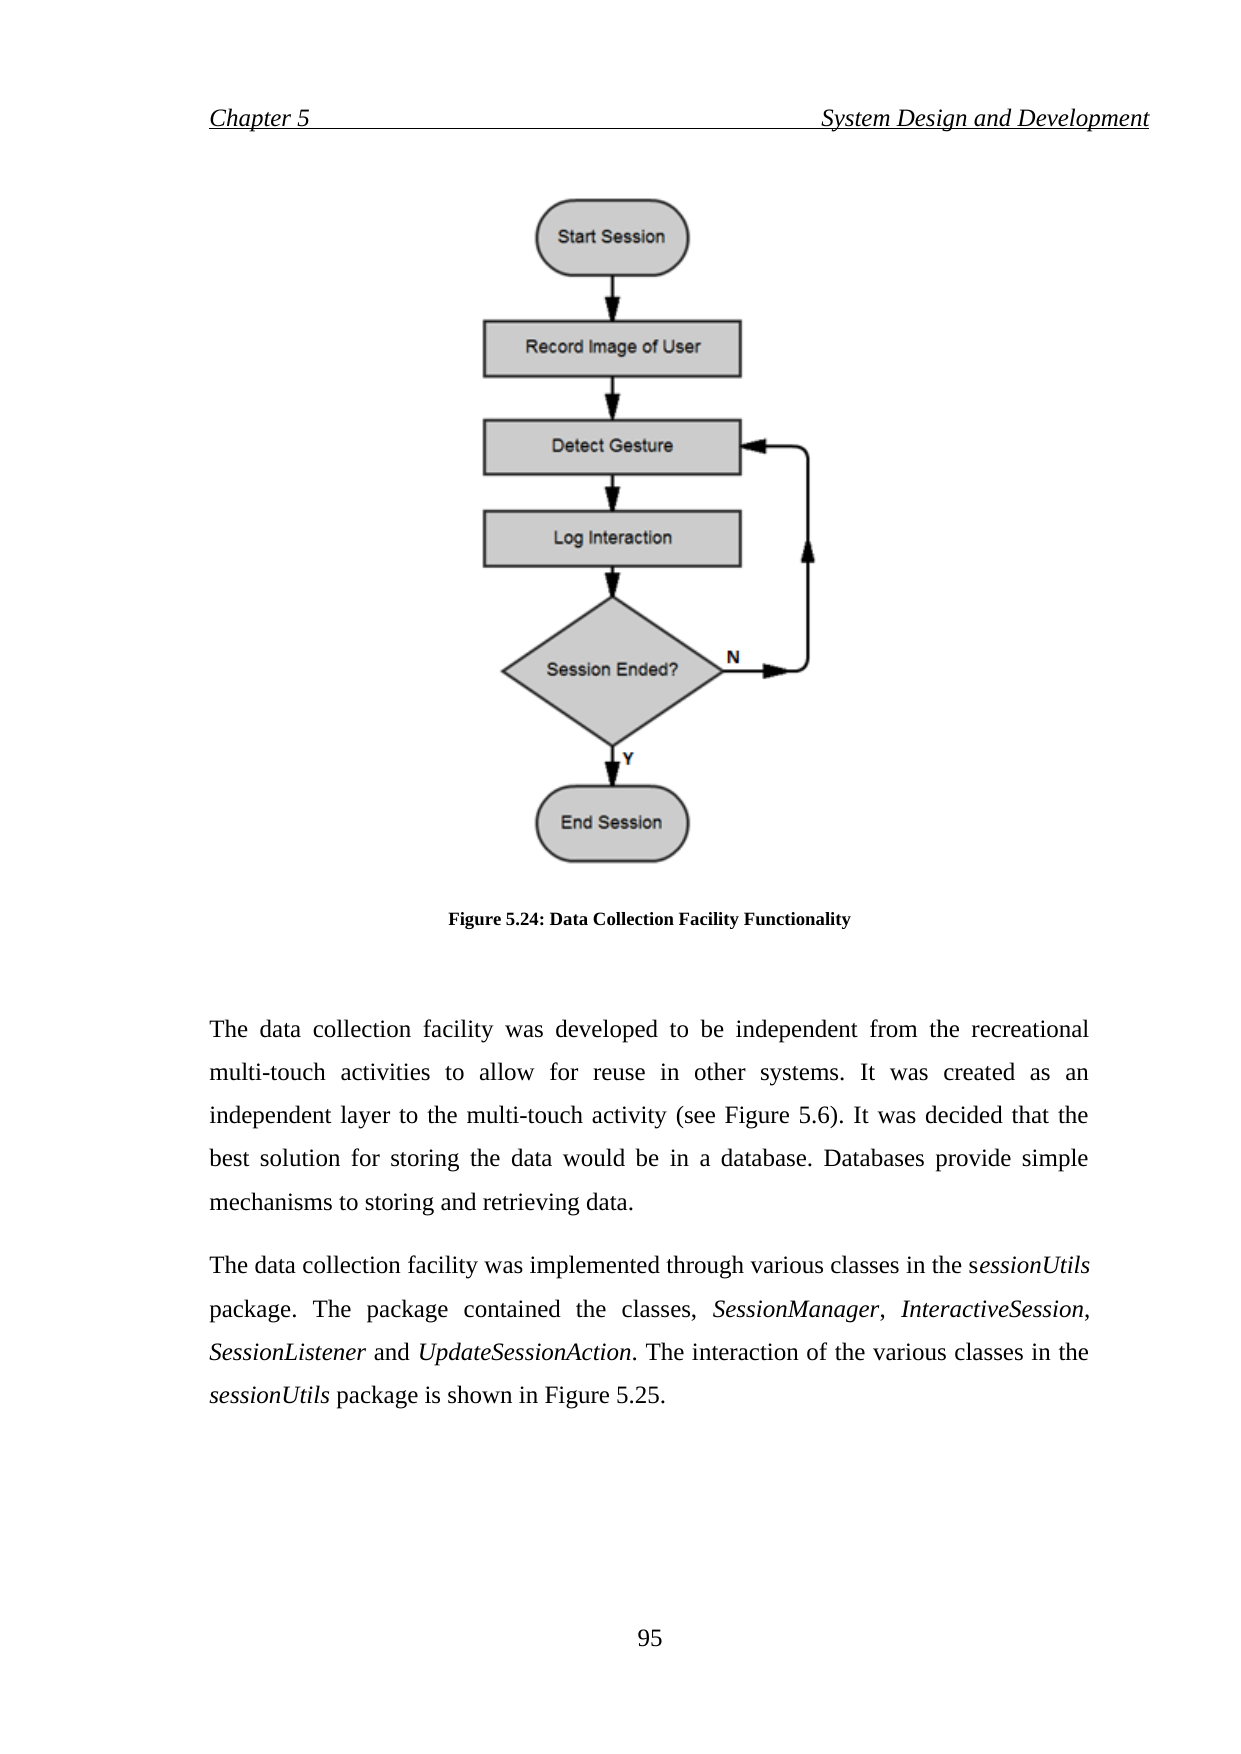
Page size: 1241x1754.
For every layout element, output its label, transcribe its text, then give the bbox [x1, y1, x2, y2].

text Figure 5.24: Data Collection Facility Functionality [209, 908, 1090, 929]
text The data collection facility was developed to be independent from the recreational multi-touch activities to allow for reuse in other systems. It was created as an independent layer to the multi-touch activity (see Figure 5.6). It was decided that the best solution for storing the data would be in a database. Databases provide simple mechanisms to storing and retrieving data. [209, 1014, 1090, 1215]
text The data collection facility was implemented through various classes in the sessionUtils package. The package contained the classes, SessionManager, InteractiveSession, SessionListener and UpdateSessionAction. The interaction of the various classes in the sessionUtils package is shown in Figure 5.25. [209, 1251, 1090, 1409]
picture [450, 188, 849, 873]
